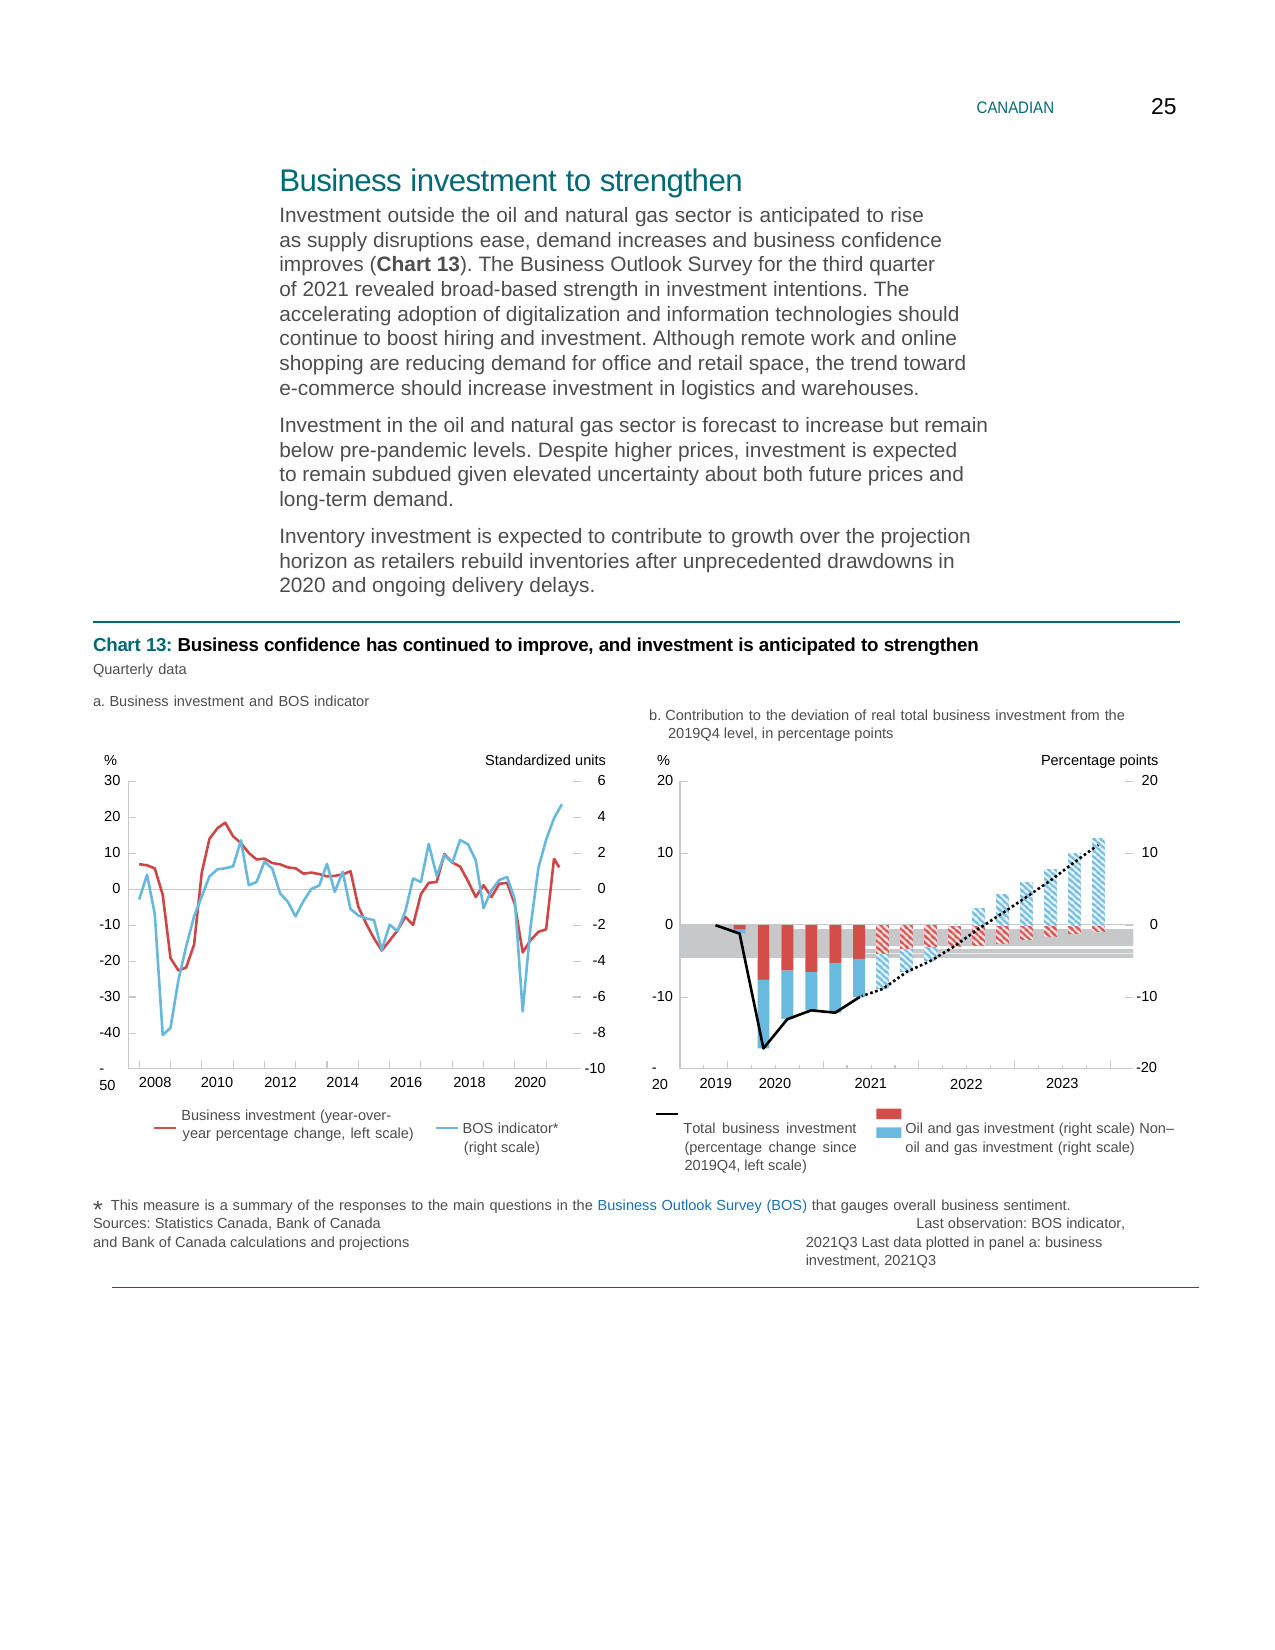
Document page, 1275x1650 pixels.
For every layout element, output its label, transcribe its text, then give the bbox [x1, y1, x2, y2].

picture [1068, 861, 1081, 880]
text accelerating adoption of digitalization and information technologies should continue to boost hiring and investment. Although remote work and online shopping are reducing demand for office and retail space, the trend toward e-commerce should increase investment in logistics and warehouses. [279, 302, 969, 399]
text Investment outside the oil and natural gas sector is anticipated to rise as supply disruptions ease, demand increases and business confidence improves (Chart 13). The Business Outlook Survey for the third quarter of 2021 revealed broad-based strength in investment intentions. The [279, 203, 945, 301]
text Chart 13: Business conﬁdence has continued to improve, and investment is anticipated to strengthen [93, 634, 1204, 656]
text BOS indicator* (right scale) [462, 1120, 561, 1155]
text 0 0 [112, 880, 1204, 897]
picture [972, 908, 985, 916]
picture [876, 932, 889, 952]
subtitle Business investment to strengthen [279, 162, 1204, 198]
text -10 [1136, 987, 1204, 1004]
text and Bank of Canada calculations and projections [93, 1234, 414, 1251]
text 20 4 [104, 808, 1204, 824]
text -20 [652, 1059, 673, 1092]
text 2008 2010 2012 2014 2016 2018 2020 [139, 1074, 547, 1091]
picture [1020, 897, 1033, 916]
picture [1092, 838, 1105, 844]
text -6 -10 [592, 988, 677, 1004]
text -30 [99, 988, 124, 1004]
text to remain subdued given elevated uncertainty about both future prices and long-term demand. [279, 462, 967, 511]
picture [876, 968, 889, 989]
text 2021 2022 2023 [854, 1074, 1082, 1092]
picture [924, 932, 937, 952]
picture [900, 968, 910, 972]
text Business investment (year-over- year percentage change, left scale) [181, 1106, 416, 1142]
picture [1092, 897, 1105, 916]
picture [1068, 897, 1081, 916]
text Total business investment (percentage change since 2019Q4, left scale) [683, 1120, 857, 1174]
text 2020 [758, 1075, 795, 1091]
picture [1044, 932, 1057, 937]
picture [996, 932, 1009, 944]
text -10 [584, 1059, 609, 1076]
text -20 [1136, 1059, 1204, 1076]
text 30 6 20 20 [104, 772, 1204, 789]
picture [948, 932, 961, 947]
picture [1044, 869, 1057, 880]
picture [1092, 861, 1105, 880]
text Investment in the oil and natural gas sector is forecast to increase but remain below pre-pandemic levels. Despite higher prices, investment is expected [279, 413, 991, 461]
picture [972, 932, 985, 946]
picture [1020, 932, 1033, 940]
list Contribution to the deviation of real total business investment from the 2019Q4 level, in percentage points [649, 707, 1127, 742]
text -10 -2 0 0 [99, 916, 1204, 932]
picture [900, 932, 913, 952]
text -40 -8 [99, 1024, 1204, 1040]
text * This measure is a summary of the responses to the main questions in the Business Outlook Survey (BOS) that gauges overall business sentiment. [93, 1191, 1204, 1215]
list Business investment and BOS indicator [93, 692, 376, 709]
text -20 -4 [99, 952, 1204, 968]
picture [1044, 897, 1057, 916]
text % Standardized units % Percentage points [104, 751, 1204, 768]
text 2019 [699, 1075, 732, 1091]
text Sources: Statistics Canada, Bank of Canada [93, 1215, 414, 1232]
text Oil and gas investment (right scale) Non–oil and gas investment (right scale) [905, 1120, 1182, 1155]
text -50 [99, 1059, 120, 1093]
text Last observation: BOS indicator, 2021Q3 Last data plotted in panel a: business investment, 2021Q3 [806, 1215, 1181, 1269]
text Inventory investment is expected to contribute to growth over the projection horizon as retailers rebuild inventories after unprecedented drawdowns in 2020 and ongoing delivery delays. [279, 524, 974, 597]
text Quarterly data [93, 661, 1204, 678]
text 10 2 10 10 [104, 844, 1204, 861]
picture [996, 897, 1009, 916]
